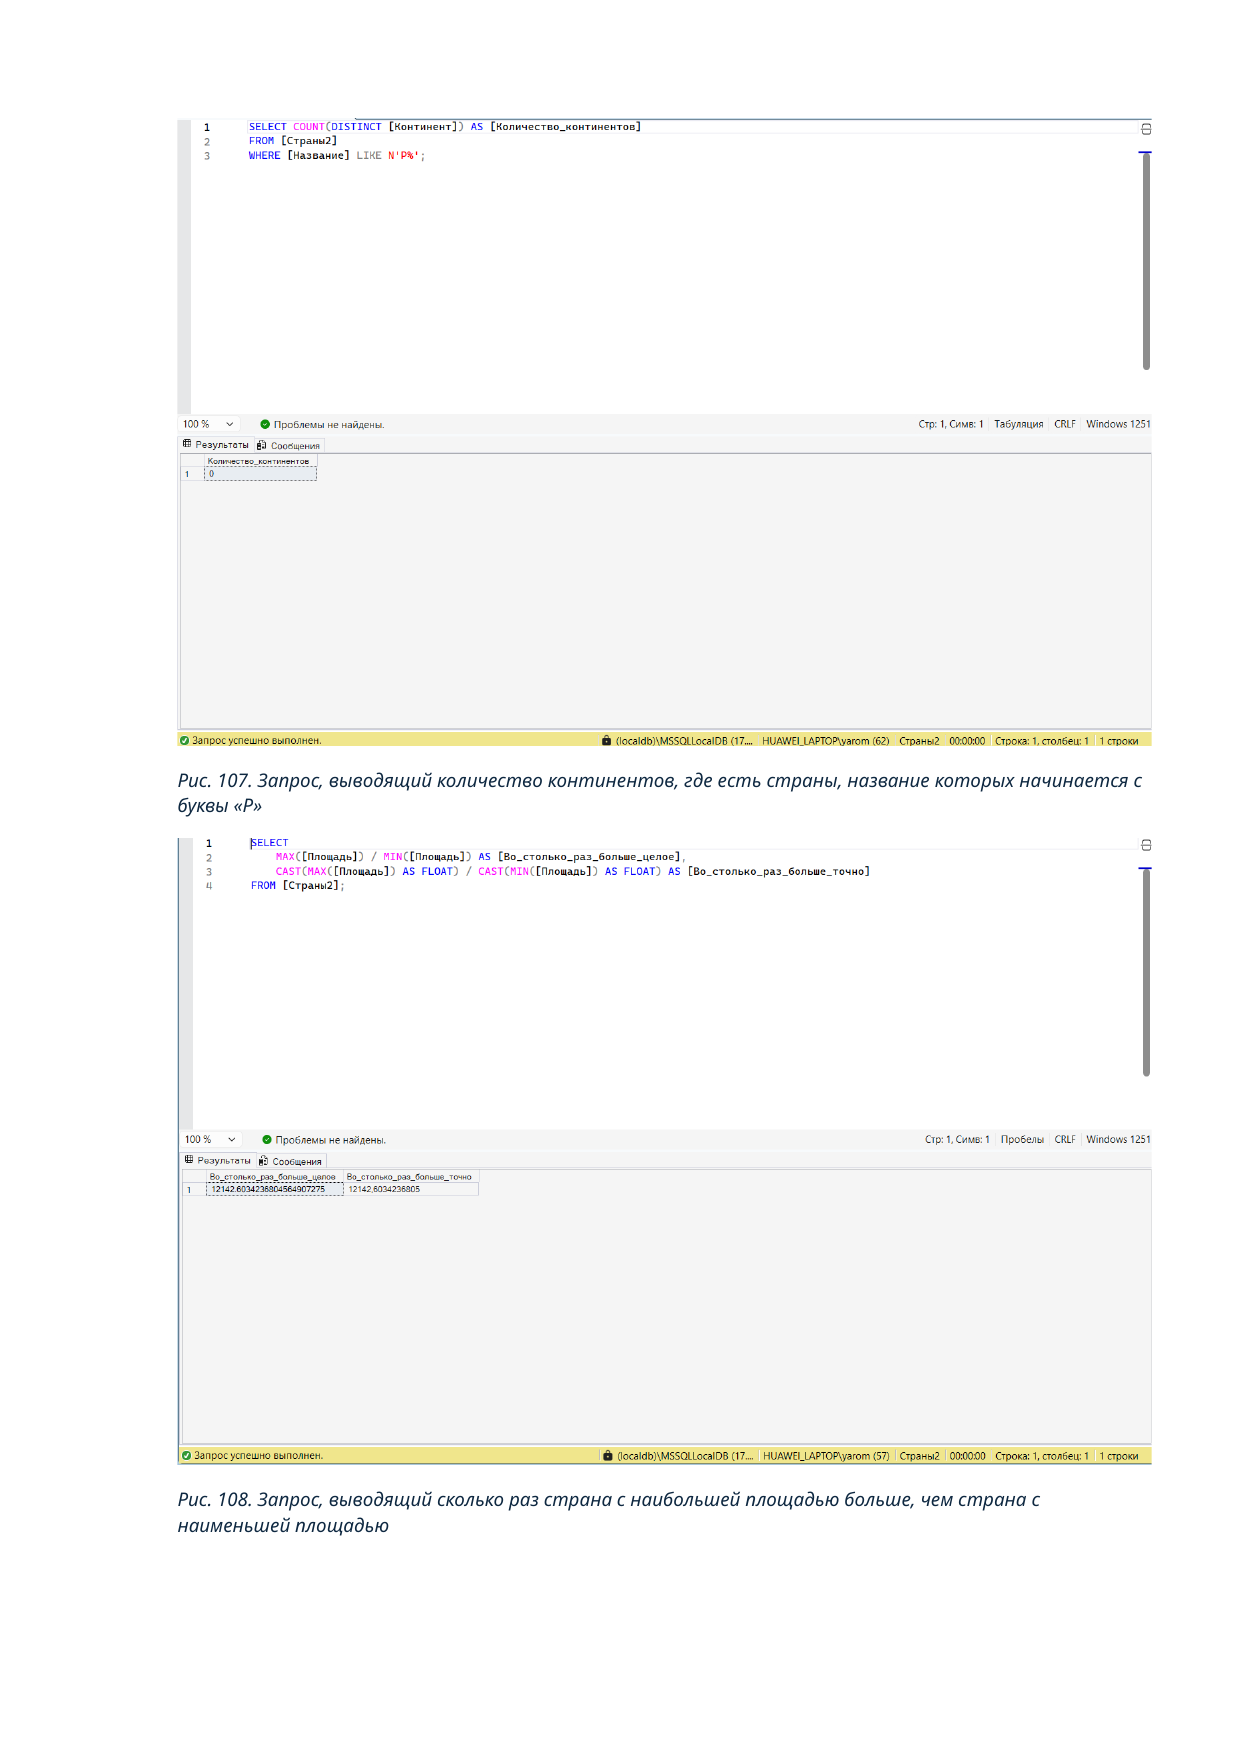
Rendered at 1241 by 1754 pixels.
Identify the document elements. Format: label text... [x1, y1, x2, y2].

picture [177, 838, 1152, 1465]
picture [177, 118, 1152, 746]
